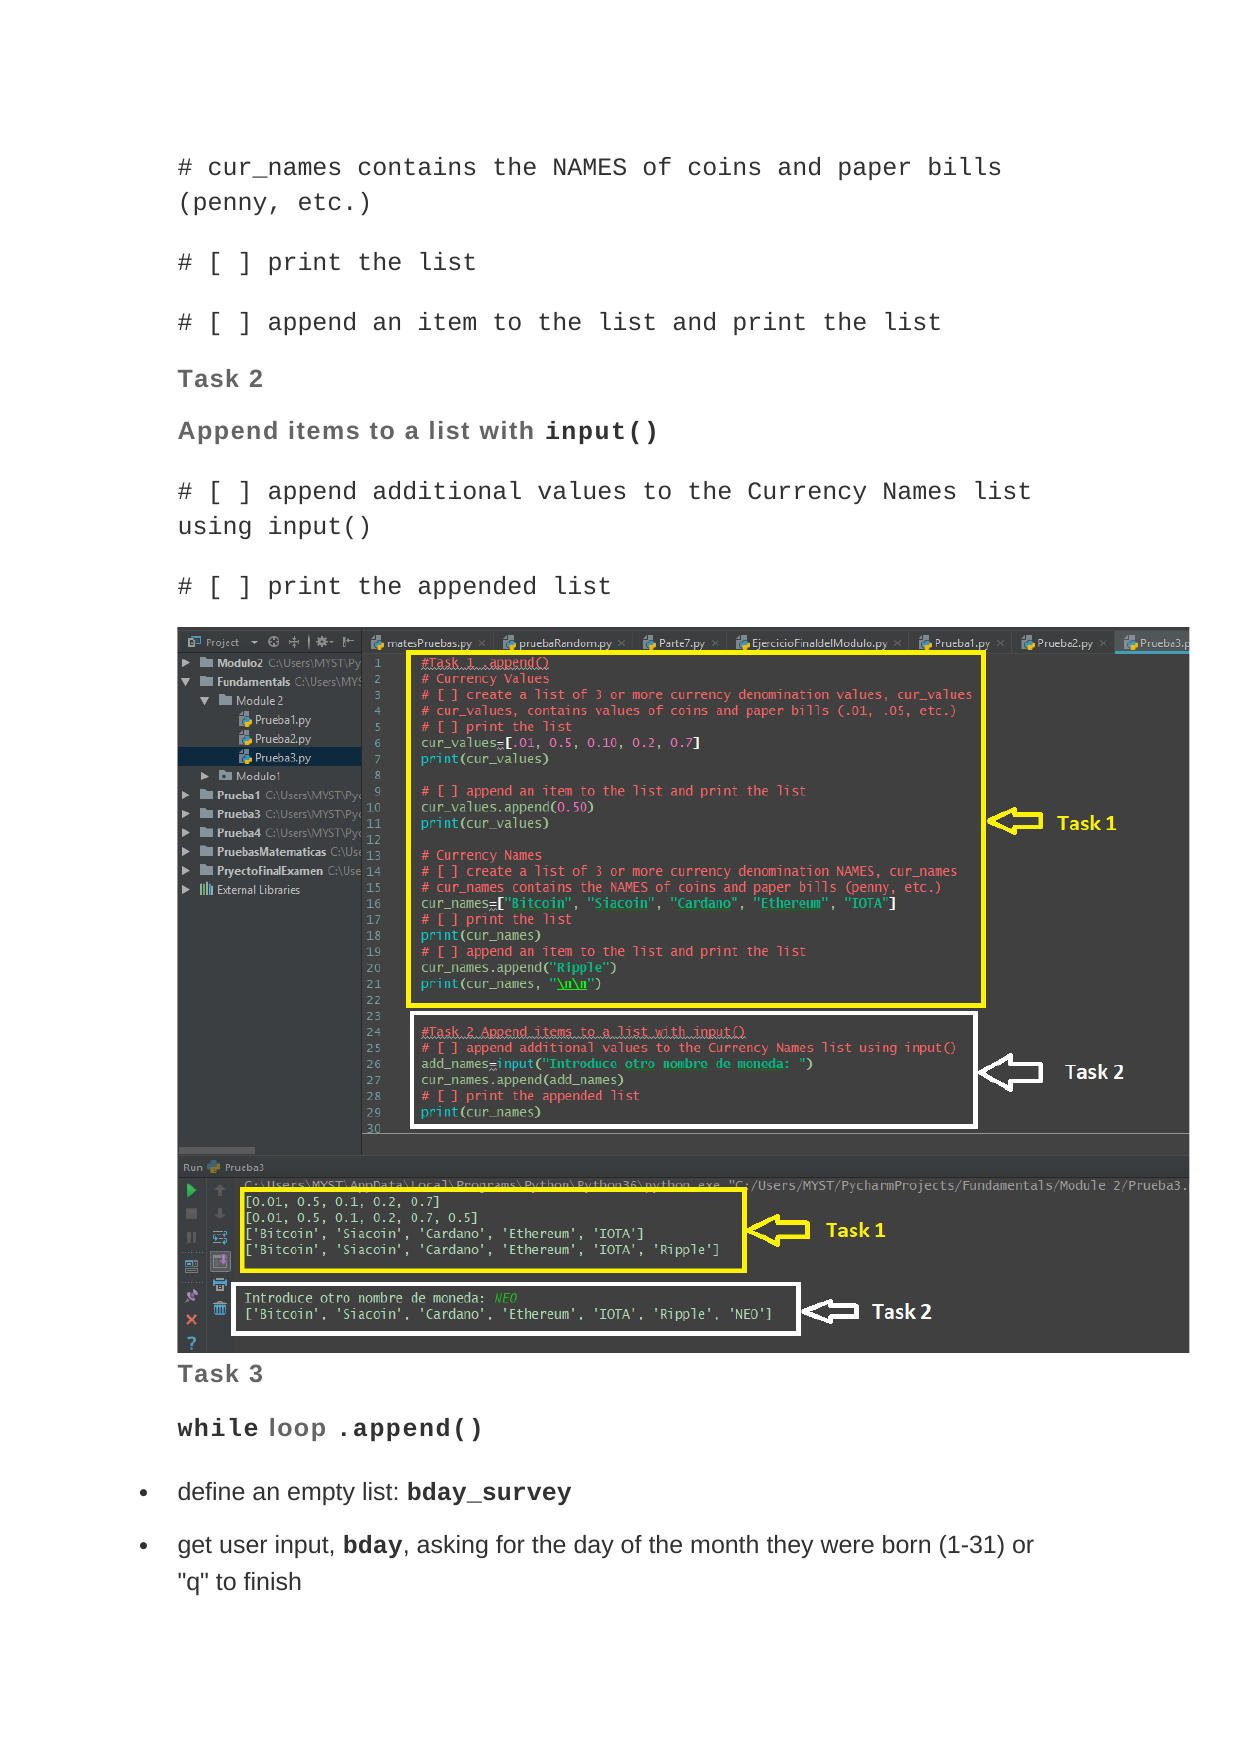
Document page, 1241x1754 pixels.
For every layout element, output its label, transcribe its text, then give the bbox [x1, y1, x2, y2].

picture [177, 627, 1190, 1353]
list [140, 1526, 1063, 1596]
subtitle Append items to a list with input() [177, 416, 1063, 447]
text # [ ] print the list [177, 243, 1063, 278]
subtitle while loop .append() [177, 1413, 1063, 1444]
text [177, 303, 1063, 338]
subtitle Task 2 [177, 363, 1063, 393]
text # cur_names contains the NAMES of coins and paper bills (penny, etc.) [177, 148, 1063, 218]
text Task 3 [177, 1353, 1063, 1388]
text # [ ] append additional values to the Currency Names list using input() [177, 472, 1063, 542]
text # [ ] print the appended list [177, 567, 1063, 602]
list define an empty list: bday_survey [140, 1473, 1063, 1508]
